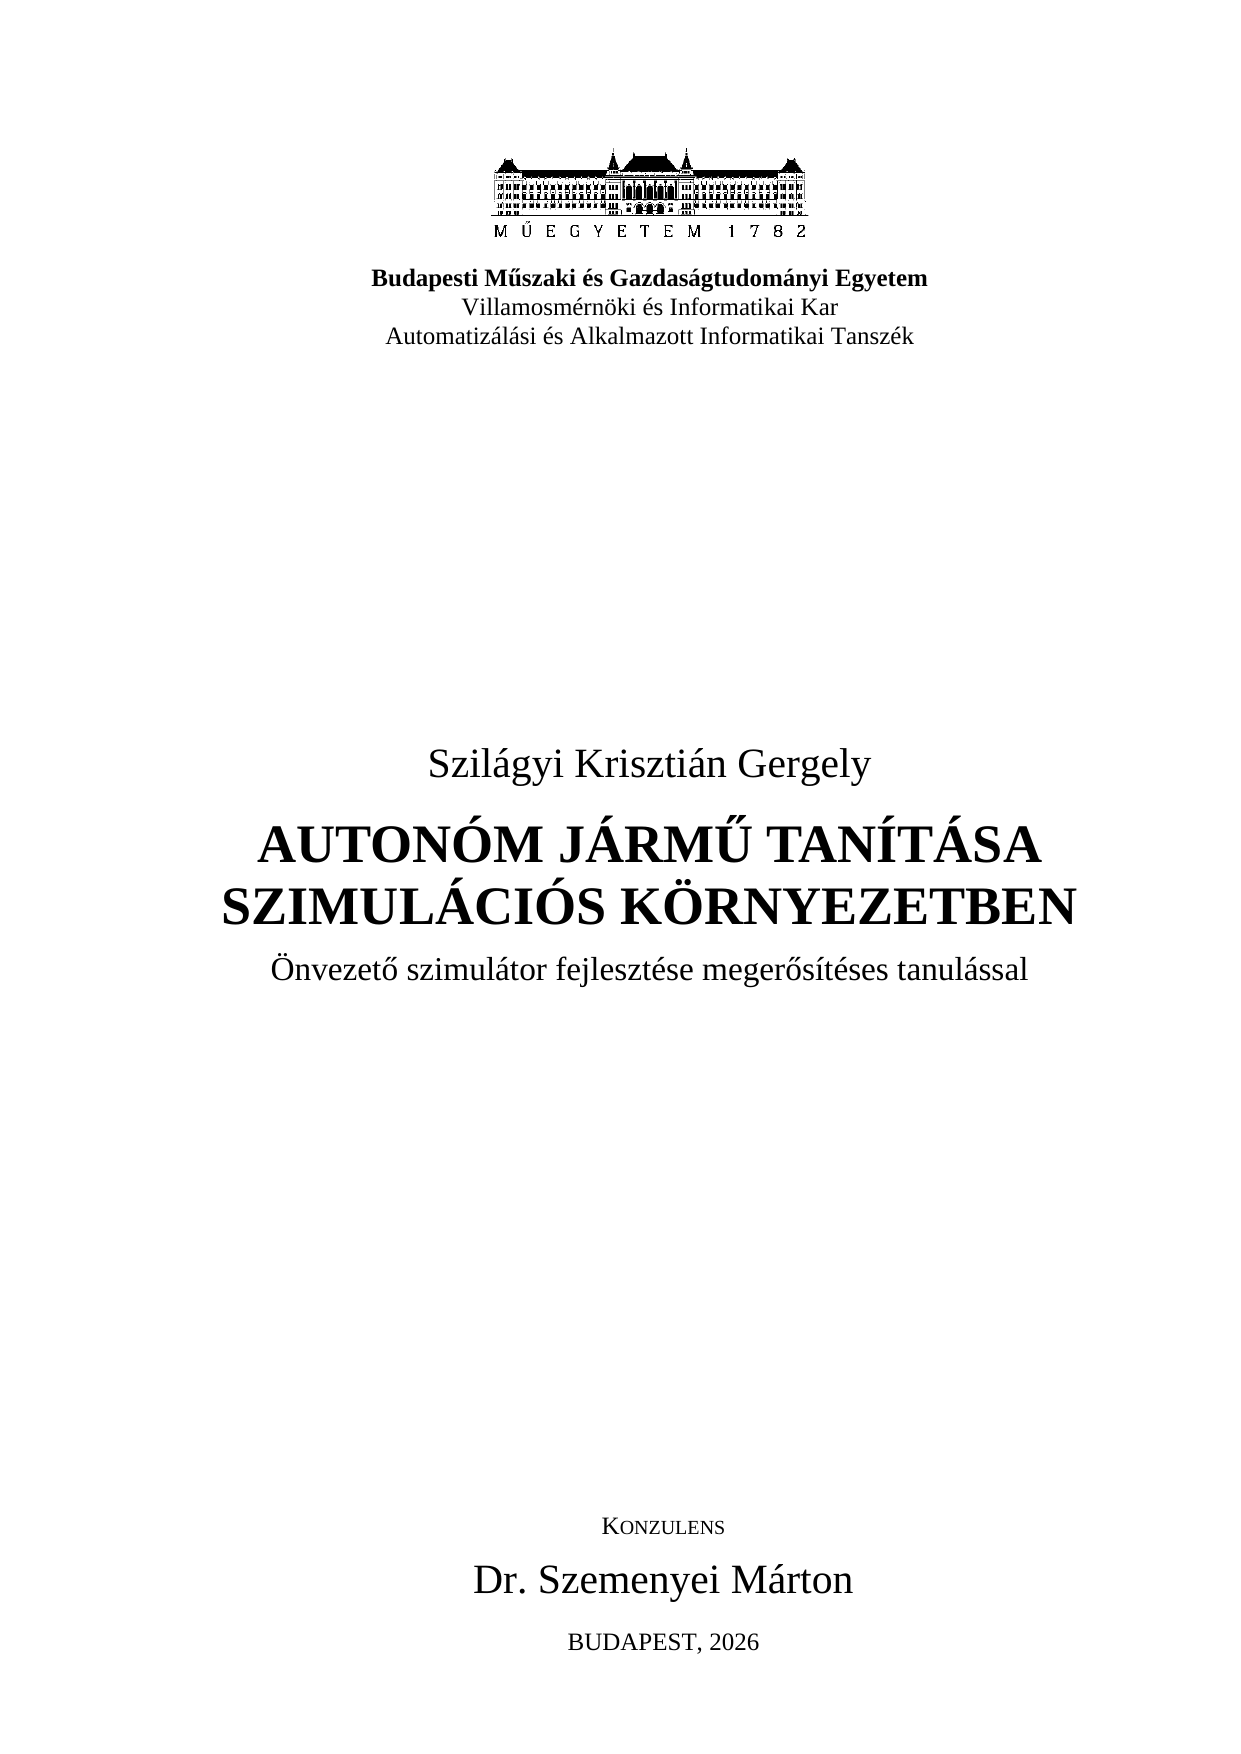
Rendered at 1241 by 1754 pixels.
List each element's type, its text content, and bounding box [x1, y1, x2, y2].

text Budapesti Műszaki és Gazdaságtudományi Egyetem [207, 263, 1092, 292]
text Szilágyi Krisztián Gergely [207, 739, 1092, 787]
picture [491, 147, 809, 237]
title Autonóm jármű tanítása szimulációs környezetben [207, 812, 1092, 936]
subtitle Önvezető szimulátor fejlesztése megerősítéses tanulással [207, 949, 1092, 987]
text Villamosmérnöki és Informatikai Kar [207, 292, 1092, 321]
